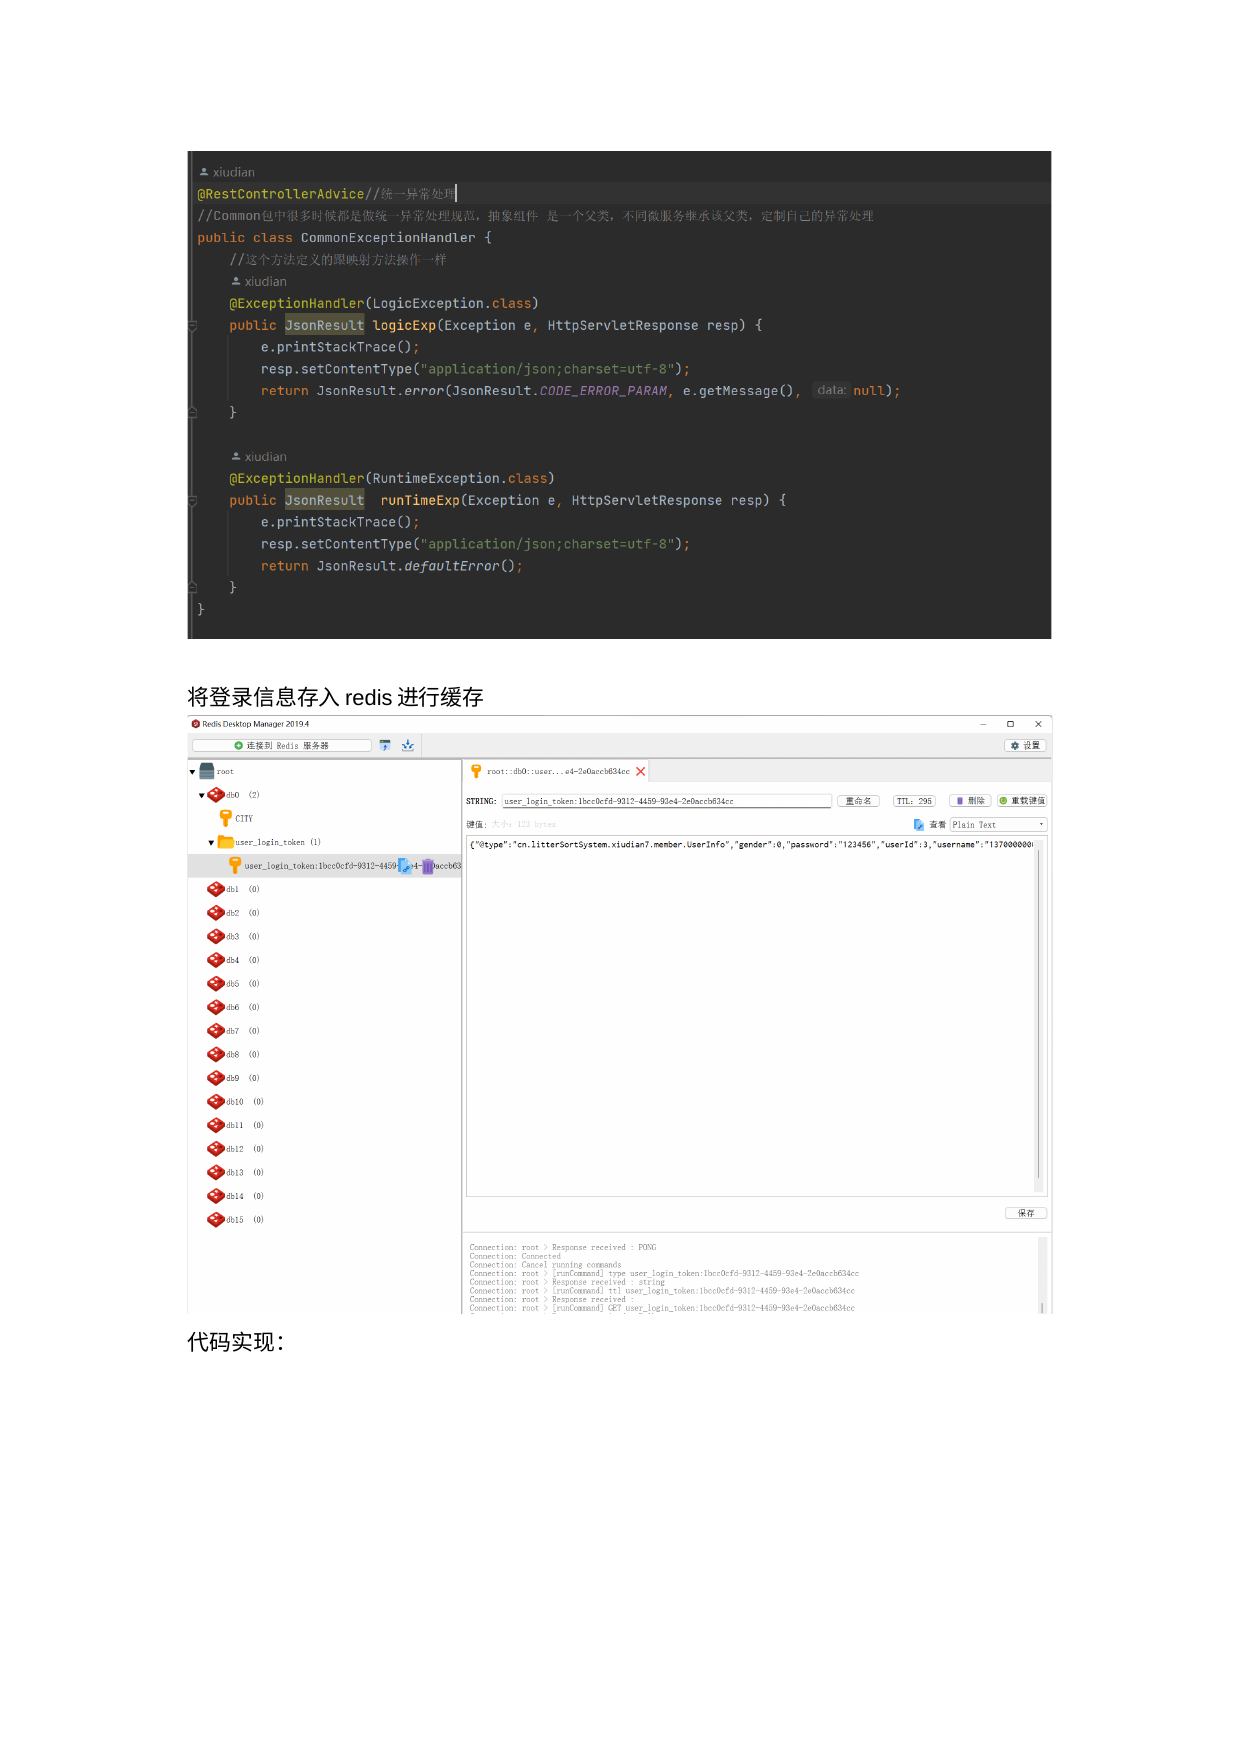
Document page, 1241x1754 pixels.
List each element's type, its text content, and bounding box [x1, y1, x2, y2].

list 将登录信息存入redis进行缓存 [187, 675, 1053, 715]
picture [187, 151, 1052, 639]
picture [187, 715, 1053, 1314]
list 代码实现： [187, 1320, 1053, 1361]
